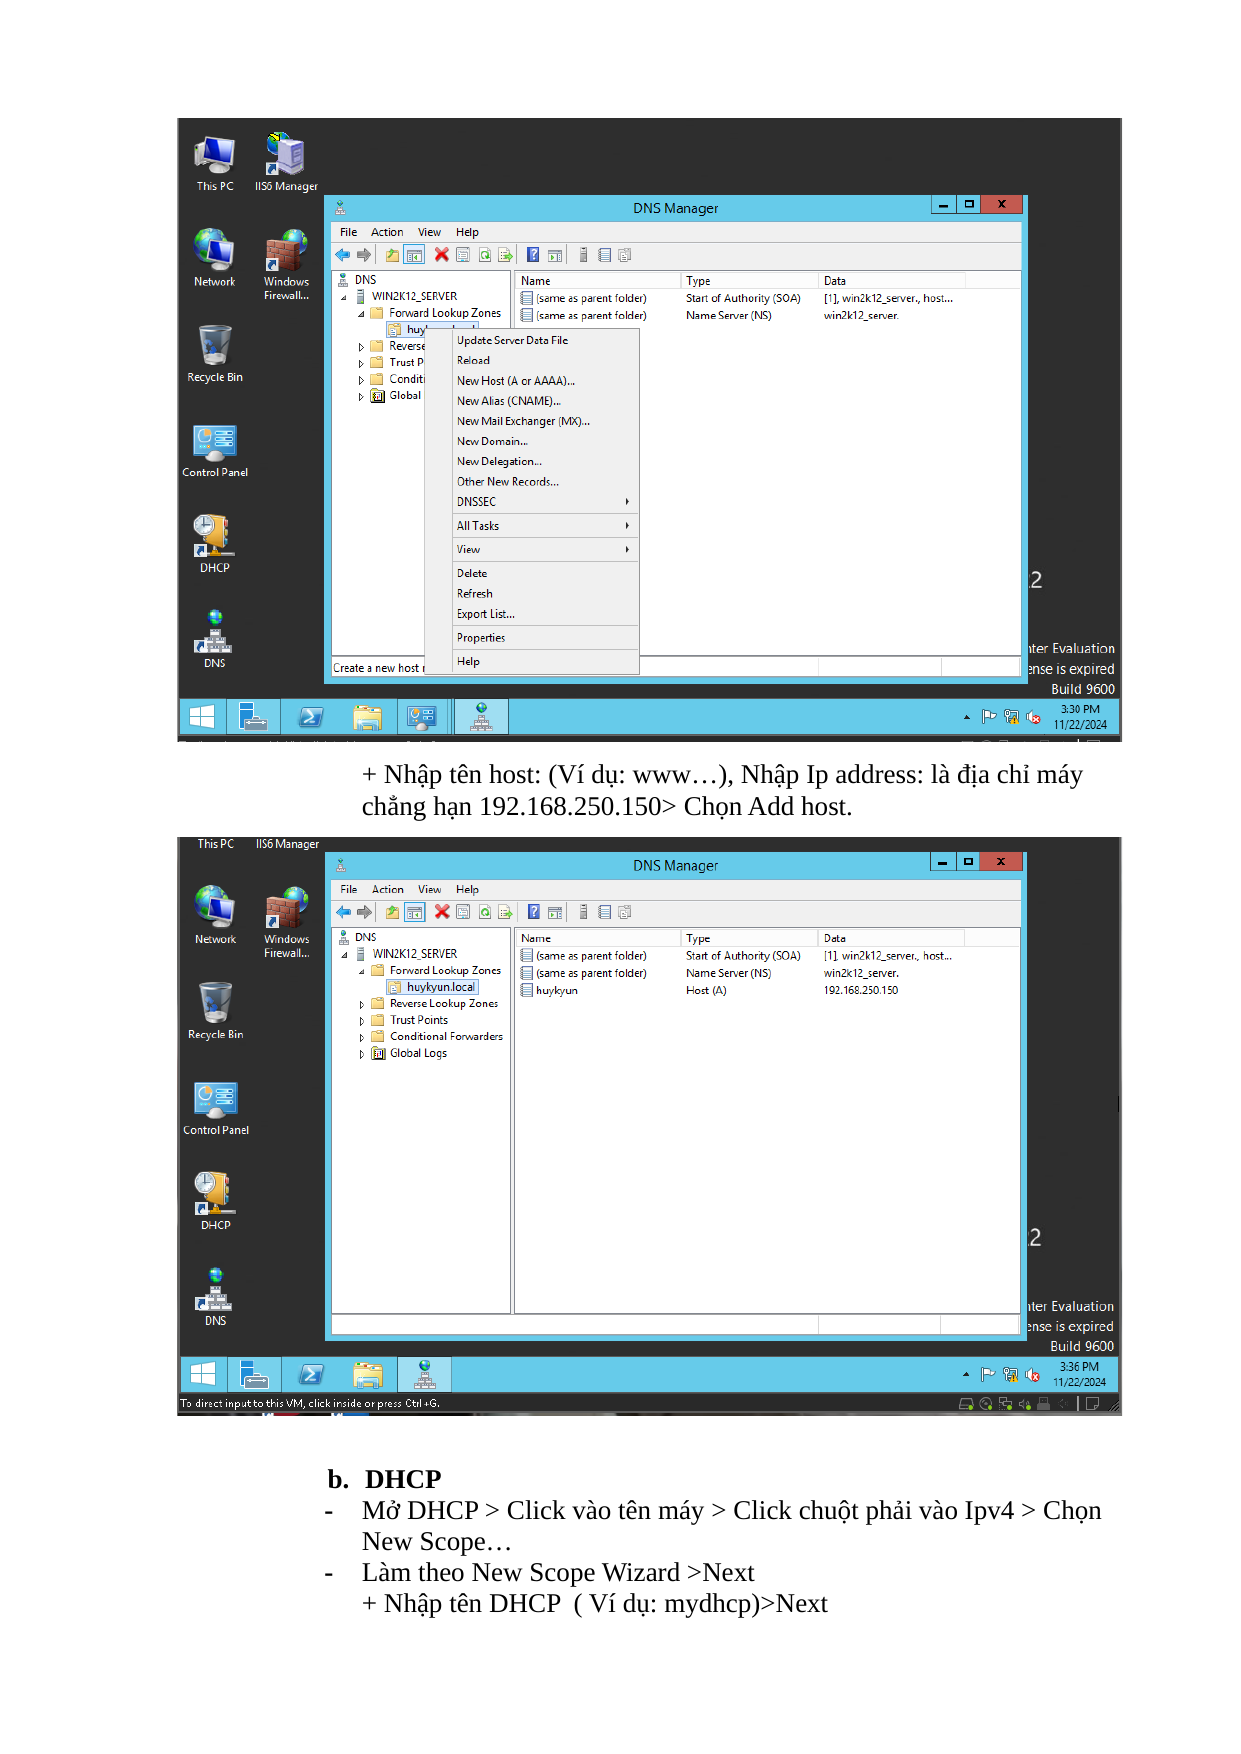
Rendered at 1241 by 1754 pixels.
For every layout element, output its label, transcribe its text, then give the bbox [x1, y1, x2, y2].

picture [177, 118, 1123, 742]
list DHCP [327, 1463, 1122, 1494]
list Mở DHCP > Click vào tên máy > Click chuột phải vào Ipv4 > Chọn New Scope… [324, 1494, 1122, 1556]
list + Nhập tên DHCP ( Ví dụ: mydhcp)>Next [362, 1588, 1122, 1619]
list Làm theo New Scope Wizard >Next [324, 1556, 1122, 1588]
picture [177, 837, 1123, 1416]
list + Nhập tên host: (Ví dụ: www…), Nhập Ip address: là địa chỉ máy chẳng hạn 192.168.250.150> Chọn Add host. [362, 758, 1122, 821]
